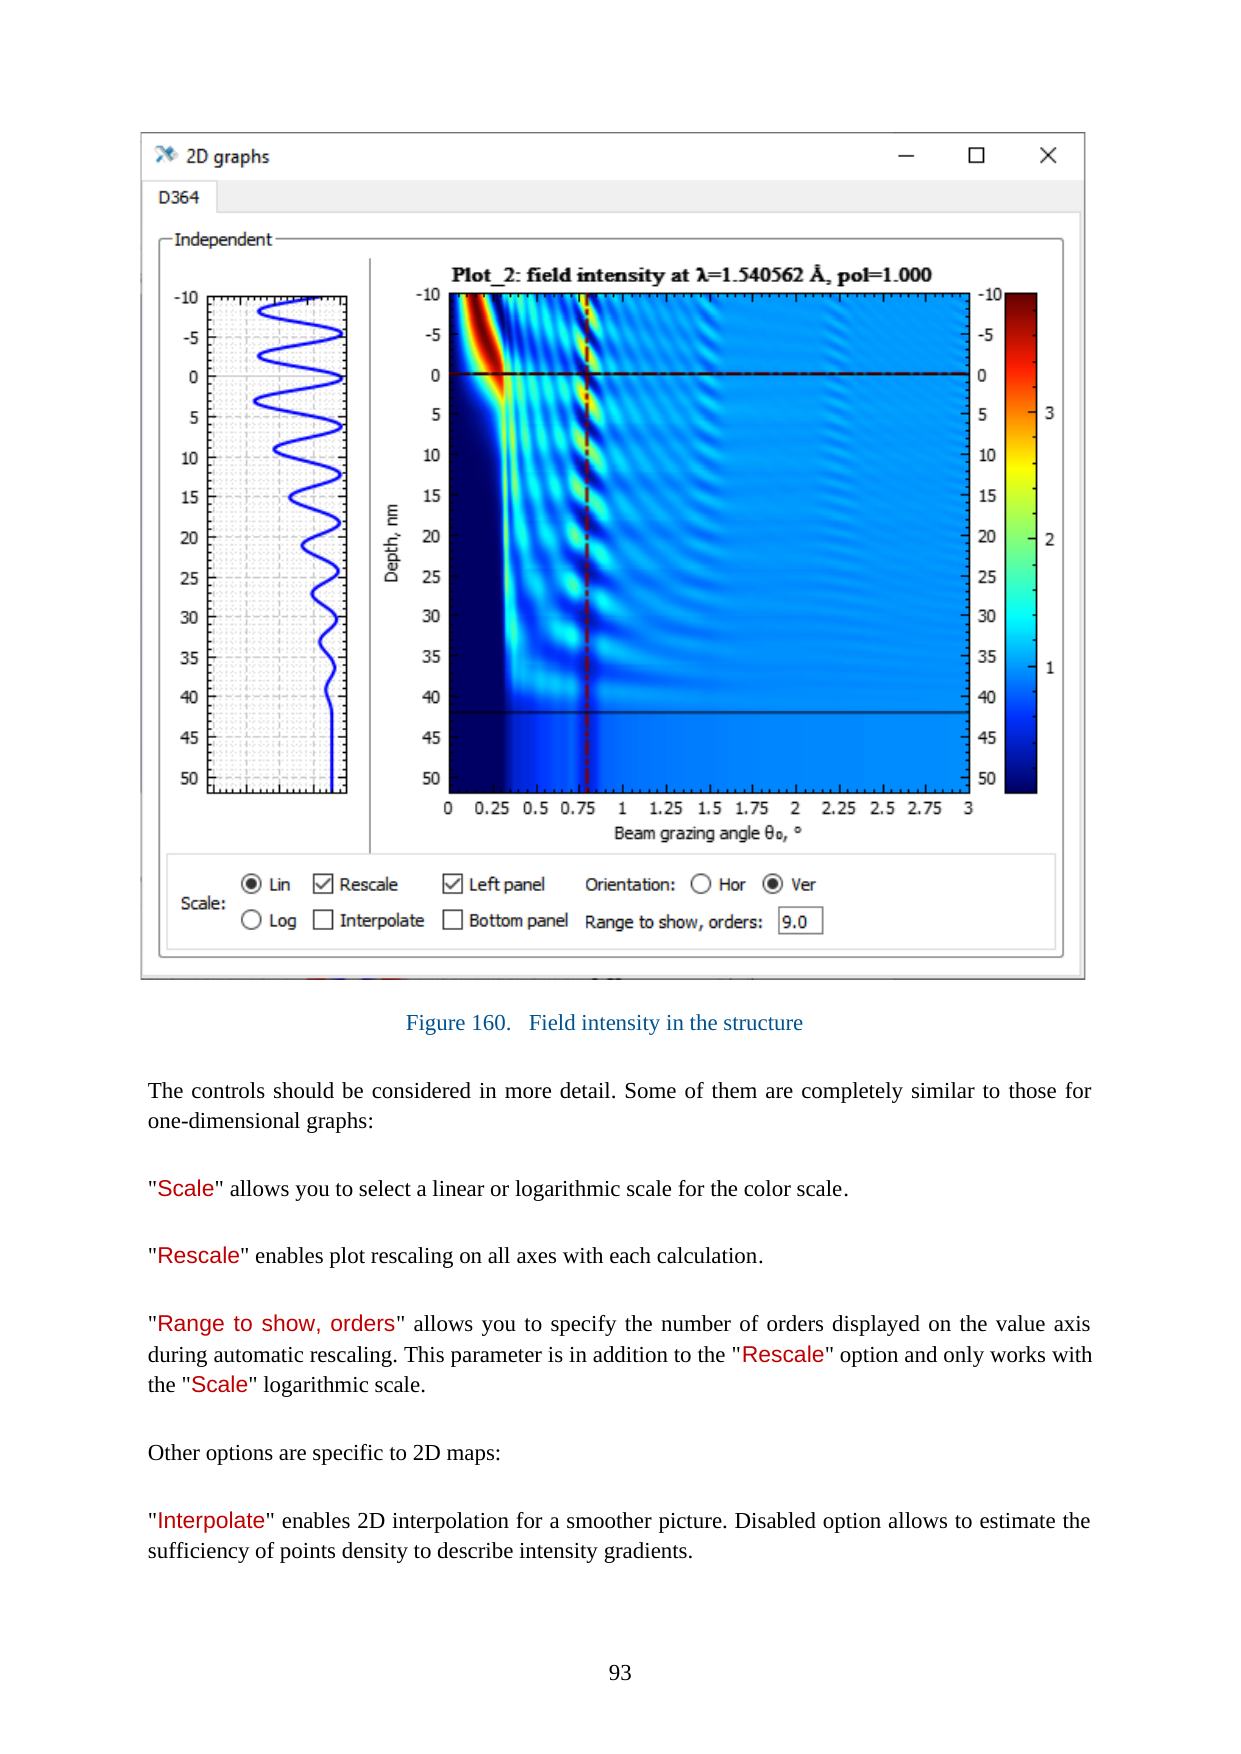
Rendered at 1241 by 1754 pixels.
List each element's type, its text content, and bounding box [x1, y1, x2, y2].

text The controls should be considered in more detail. Some of them are completely similar to those for one-dimensional graphs: [148, 1077, 1093, 1133]
picture [140, 132, 1086, 980]
text "Interpolate" enables 2D interpolation for a smoother picture. Disabled option allows to estimate the sufficiency of points density to describe intensity gradients. [148, 1507, 1093, 1563]
text Other options are specific to 2D maps: [148, 1439, 1093, 1465]
text "Rescale" enables plot rescaling on all axes with each calculation. [148, 1242, 1093, 1269]
text "Range to show, orders" allows you to specify the number of orders displayed on the value axis during automatic rescaling. This parameter is in addition to the "Rescale" option and only works with the "Scale" logarithmic scale. [148, 1310, 1093, 1397]
text "Scale" allows you to select a linear or logarithmic scale for the color scale. [148, 1174, 1093, 1201]
